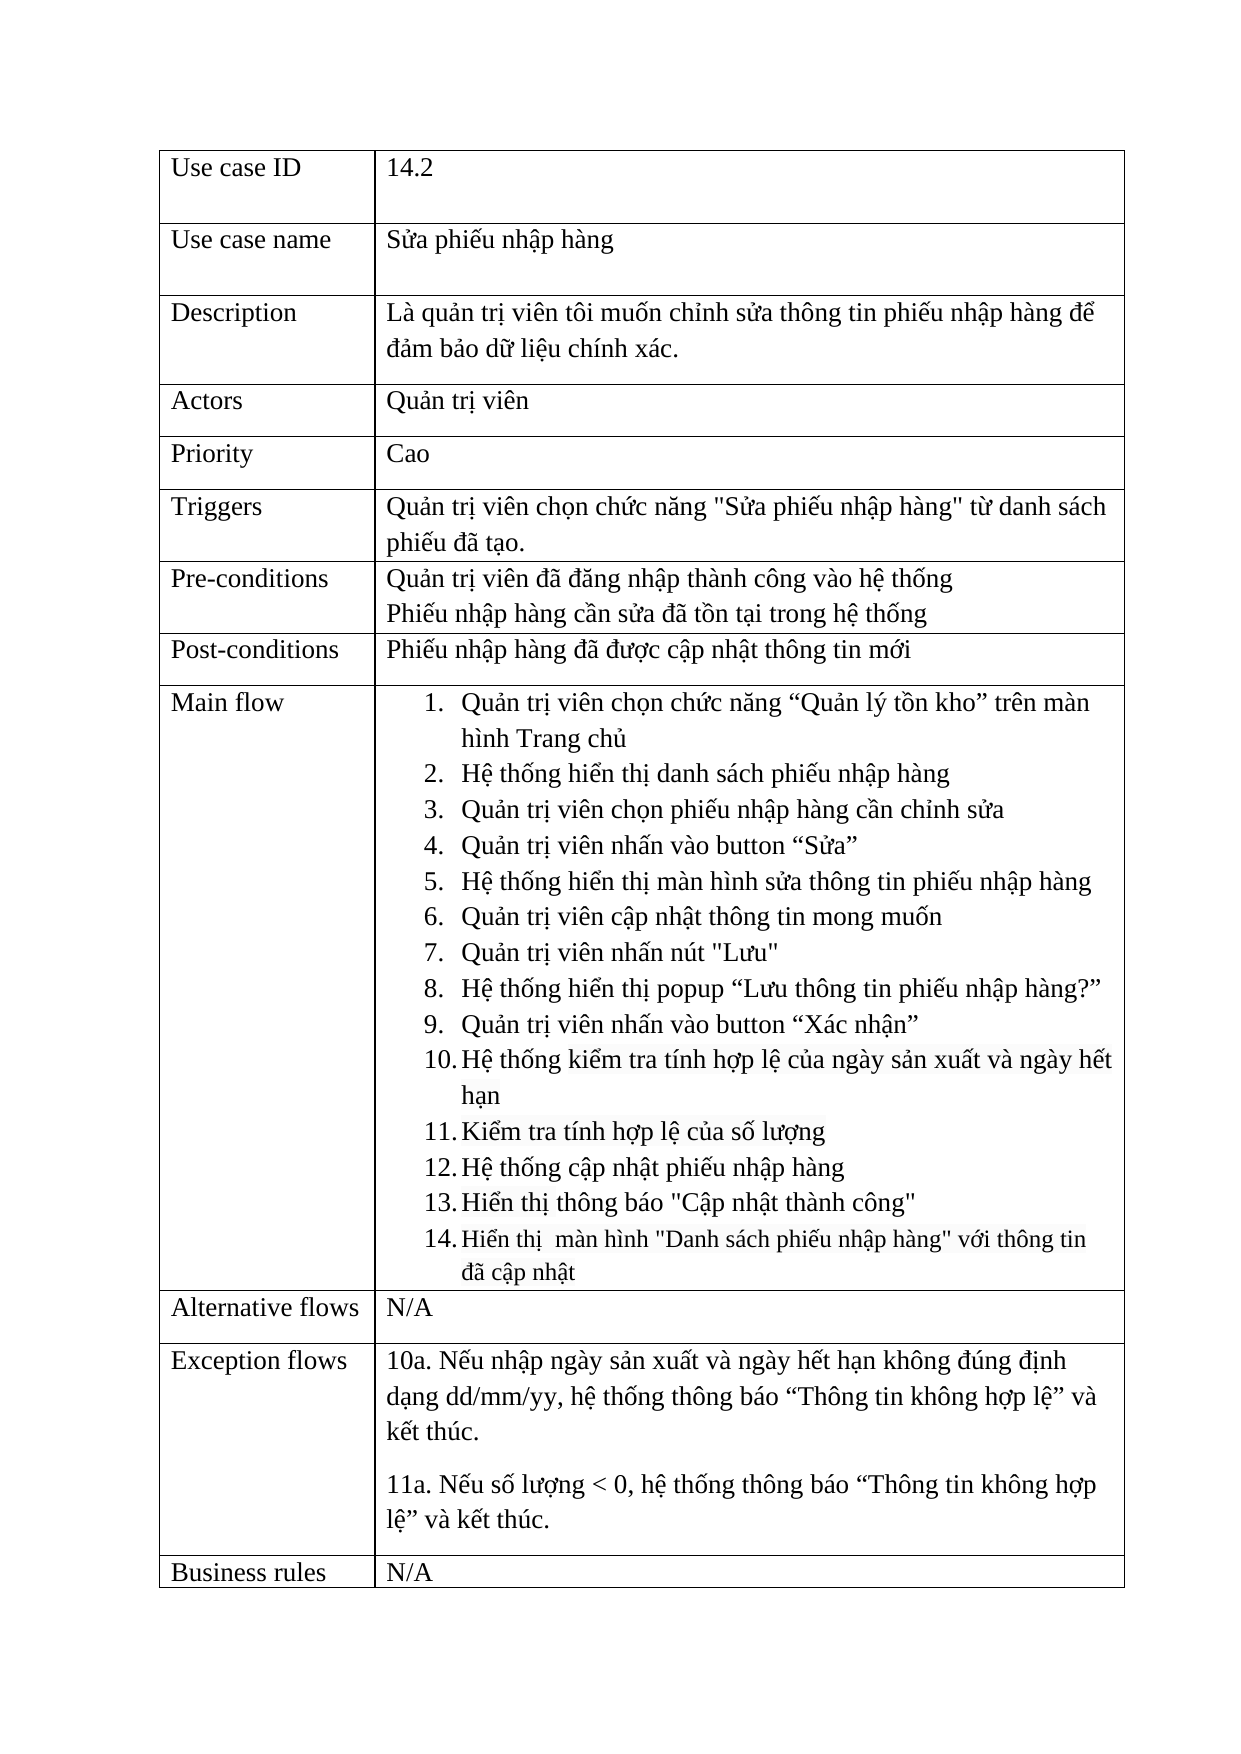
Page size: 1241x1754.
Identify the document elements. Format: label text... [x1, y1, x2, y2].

table_cell Quản trị viên chọn chức năng “Quản lý tồn kho” trên màn hình Trang chủ Hệ thống hiển thị danh sách phiếu nhập hàng Quản trị viên chọn phiếu nhập hàng cần chỉnh sửa Quản trị viên nhấn vào button “Sửa” Hệ thống hiển thị màn hình sửa thông tin phiếu nhập hàng Quản trị viên cập nhật thông tin mong muốn Quản trị viên nhấn nút "Lưu" Hệ thống hiển thị popup “Lưu thông tin phiếu nhập hàng?” Quản trị viên nhấn vào button “Xác nhận” Hệ thống kiểm tra tính hợp lệ của ngày sản xuất và ngày hết hạn Kiểm tra tính hợp lệ của số lượng Hệ thống cập nhật phiếu nhập hàng Hiển thị thông báo "Cập nhật thành công" Hiển thị màn hình "Danh sách phiếu nhập hàng" với thông tin đã cập nhật [376, 686, 1124, 1290]
table_cell Quản trị viên [376, 385, 1124, 436]
table_cell Phiếu nhập hàng đã được cập nhật thông tin mới [376, 634, 1124, 685]
table_cell Business rules [160, 1556, 374, 1587]
table_cell 10a. Nếu nhập ngày sản xuất và ngày hết hạn không đúng định dạng dd/mm/yy, hệ thống thông báo “Thông tin không hợp lệ” và kết thúc. 11a. Nếu số lượng < 0, hệ thống thông báo “Thông tin không hợp lệ” và kết thúc. [376, 1344, 1124, 1555]
table_cell Là quản trị viên tôi muốn chỉnh sửa thông tin phiếu nhập hàng để đảm bảo dữ liệu chính xác. [376, 296, 1124, 383]
table_cell Priority [160, 437, 374, 489]
table_cell Exception flows [160, 1344, 374, 1555]
table_cell Pre-conditions [160, 562, 374, 632]
table_cell Description [160, 296, 374, 383]
table_cell Sửa phiếu nhập hàng [376, 224, 1124, 295]
table_cell Triggers [160, 490, 374, 561]
table_cell Use case name [160, 224, 374, 295]
table_cell Quản trị viên đã đăng nhập thành công vào hệ thống Phiếu nhập hàng cần sửa đã tồn tại trong hệ thống [376, 562, 1124, 632]
table_cell Cao [376, 437, 1124, 489]
table_cell Quản trị viên chọn chức năng "Sửa phiếu nhập hàng" từ danh sách phiếu đã tạo. [376, 490, 1124, 561]
table_header Use case ID [160, 151, 374, 222]
table_cell Main flow [160, 686, 374, 1290]
table_cell N/A [376, 1556, 1124, 1587]
table_cell N/A [376, 1291, 1124, 1343]
table_cell Post-conditions [160, 634, 374, 685]
table_cell Actors [160, 385, 374, 436]
table_header 14.2 [376, 151, 1124, 222]
table_cell Alternative flows [160, 1291, 374, 1343]
